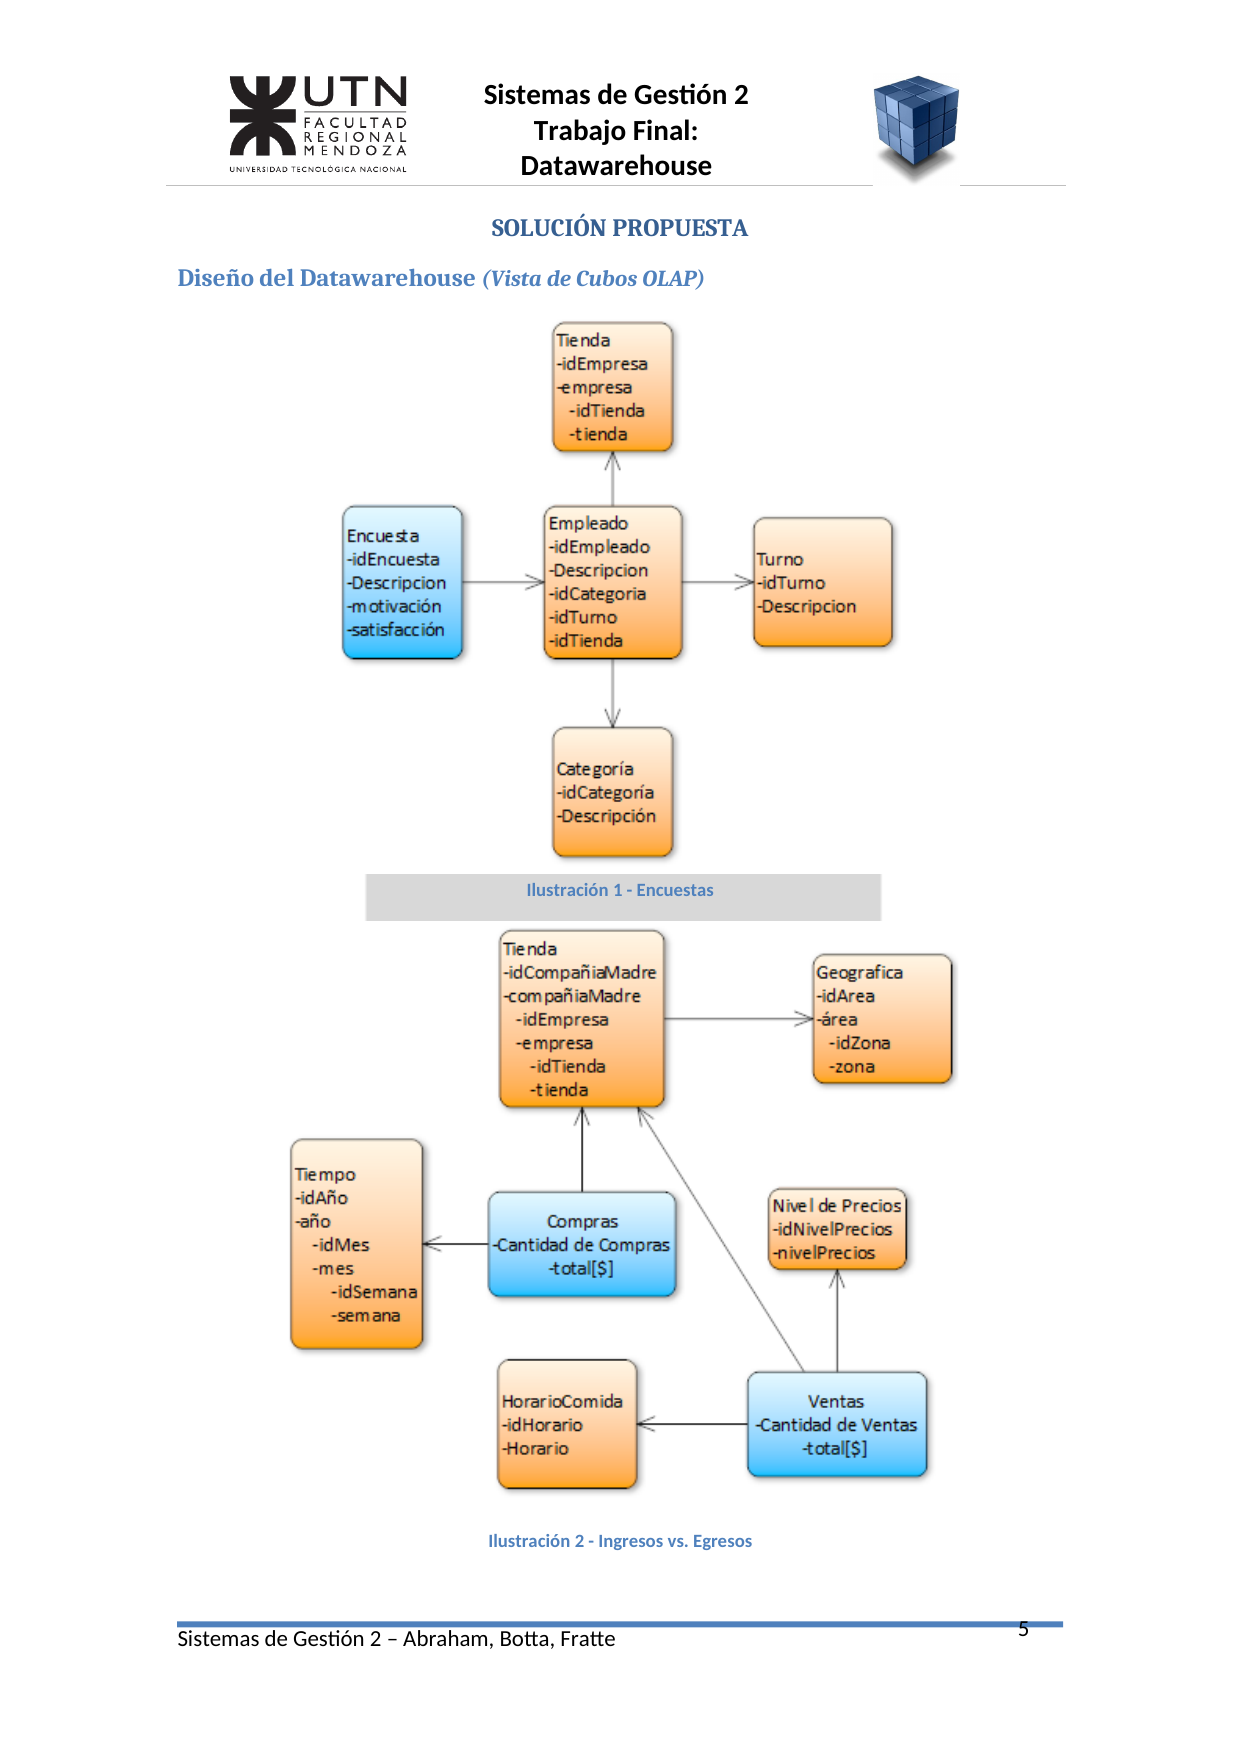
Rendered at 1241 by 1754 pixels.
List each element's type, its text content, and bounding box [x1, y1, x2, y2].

subtitle SOLUCIÓN PROPUESTA [177, 214, 1063, 243]
subtitle Diseño del Datawarehouse (Vista de Cubos OLAP) [177, 264, 1063, 293]
picture [336, 317, 904, 874]
picture [223, 73, 409, 179]
picture [281, 921, 959, 1505]
picture [872, 73, 960, 186]
